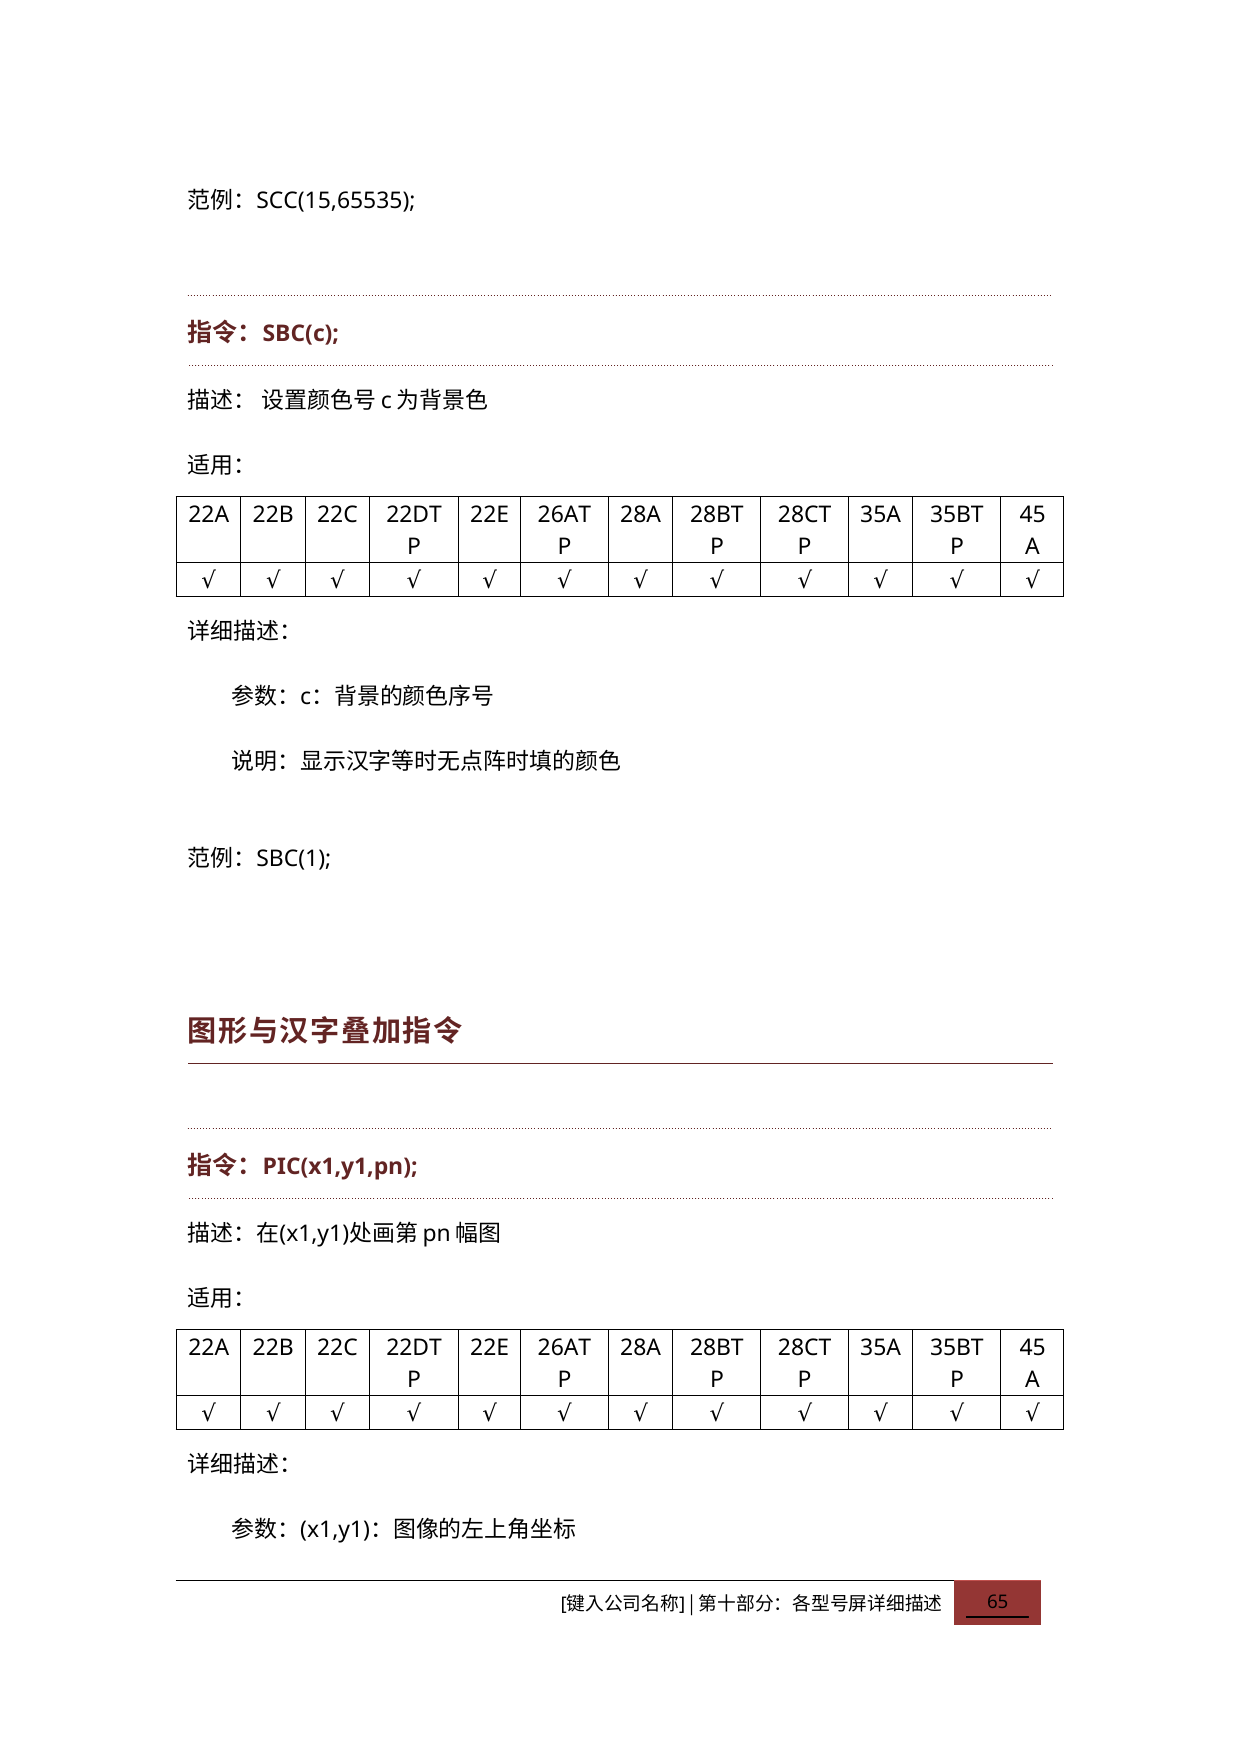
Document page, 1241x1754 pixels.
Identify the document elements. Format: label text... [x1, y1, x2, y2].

text 描述：在(x1,y1)处画第pn幅图 [187, 1199, 1053, 1264]
subtitle 指令：SBC(c); [187, 295, 1053, 366]
table_header 35BTP [913, 1330, 1000, 1395]
table_cell √ [673, 563, 760, 596]
table_cell √ [521, 1396, 608, 1429]
table_cell √ [177, 563, 240, 596]
table_header 22C [306, 497, 369, 562]
table_header 22E [459, 497, 520, 562]
subtitle 图形与汉字叠加指令 [187, 996, 1053, 1064]
table_cell √ [913, 1396, 1000, 1429]
text 说明：显示汉字等时无点阵时填的颜色 [187, 727, 1053, 792]
table_cell √ [306, 1396, 369, 1429]
table_header 28CTP [761, 1330, 848, 1395]
table_cell √ [370, 563, 458, 596]
table_header 35BTP [913, 497, 1000, 562]
text 参数：(x1,y1)：图像的左上角坐标 [187, 1495, 1053, 1560]
table_cell √ [459, 563, 520, 596]
table_header 22DTP [370, 1330, 458, 1395]
table_header 26ATP [521, 1330, 608, 1395]
text 详细描述： [187, 1430, 1053, 1495]
table_header 28A [609, 497, 672, 562]
text 描述： 设置颜色号c为背景色 [187, 366, 1053, 431]
table_cell √ [370, 1396, 458, 1429]
table_header 28BTP [673, 1330, 760, 1395]
table_header 45A [1001, 497, 1063, 562]
table_header 28A [609, 1330, 672, 1395]
text 范例：SCC(15,65535); [187, 166, 1053, 231]
table_header 35A [849, 1330, 912, 1395]
table_header 22DTP [370, 497, 458, 562]
table_cell √ [761, 563, 848, 596]
table_header 22B [241, 1330, 305, 1395]
table_header 22A [177, 1330, 240, 1395]
text 详细描述： [187, 597, 1053, 662]
text 适用： [187, 431, 1053, 496]
table_cell √ [609, 563, 672, 596]
table_cell √ [673, 1396, 760, 1429]
text 范例：SBC(1); [187, 824, 1053, 889]
table_cell √ [849, 1396, 912, 1429]
table_cell √ [609, 1396, 672, 1429]
text 适用： [187, 1264, 1053, 1329]
table_cell √ [241, 1396, 305, 1429]
subtitle 指令：PIC(x1,y1,pn); [187, 1128, 1053, 1199]
table_cell √ [459, 1396, 520, 1429]
table_cell √ [1001, 563, 1063, 596]
table_cell √ [241, 563, 305, 596]
table_header 45A [1001, 1330, 1063, 1395]
table_header 26ATP [521, 497, 608, 562]
table_cell √ [761, 1396, 848, 1429]
table_header 28CTP [761, 497, 848, 562]
table_cell √ [913, 563, 1000, 596]
table_cell √ [1001, 1396, 1063, 1429]
table_cell √ [521, 563, 608, 596]
table_header 28BTP [673, 497, 760, 562]
table_header 35A [849, 497, 912, 562]
table_cell √ [306, 563, 369, 596]
text 参数：c：背景的颜色序号 [187, 662, 1053, 727]
table_header 22C [306, 1330, 369, 1395]
table_cell √ [849, 563, 912, 596]
table_cell √ [177, 1396, 240, 1429]
table_header 22E [459, 1330, 520, 1395]
table_header 22A [177, 497, 240, 562]
table_header 22B [241, 497, 305, 562]
